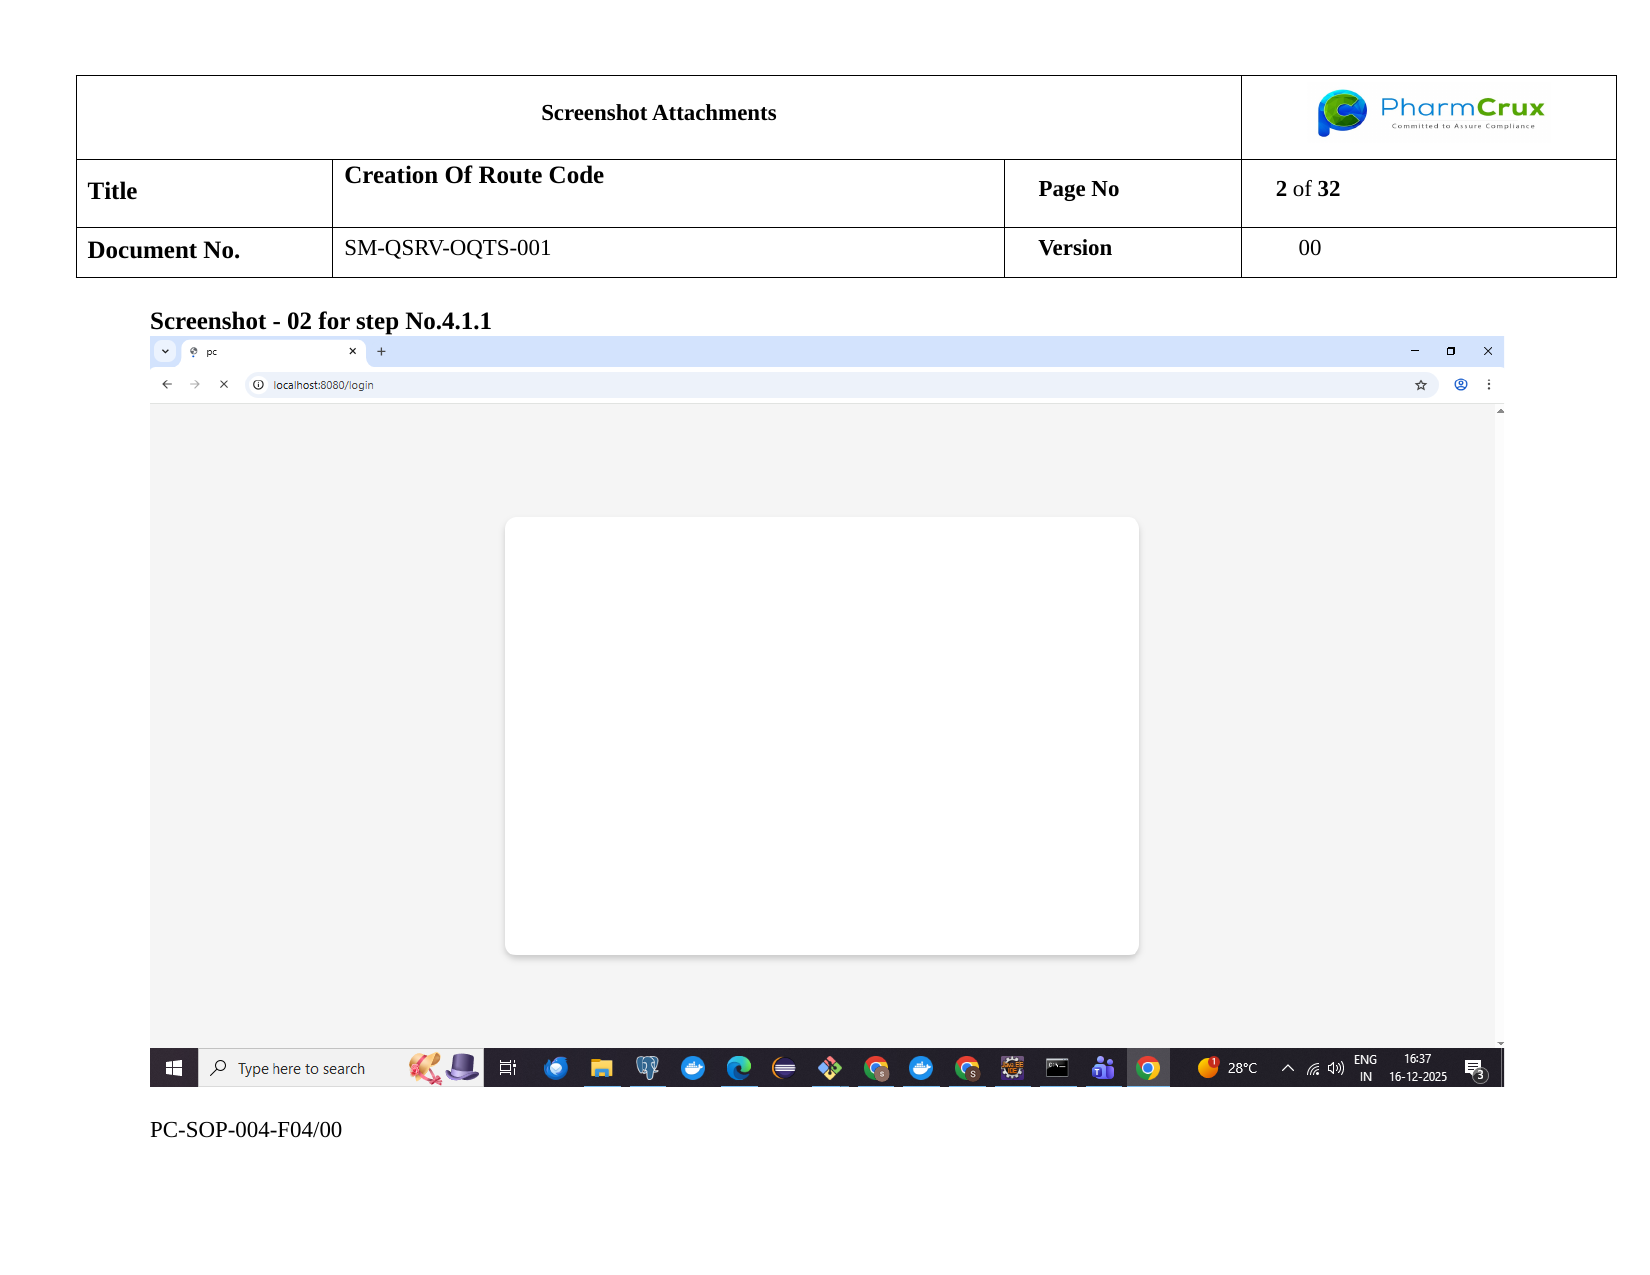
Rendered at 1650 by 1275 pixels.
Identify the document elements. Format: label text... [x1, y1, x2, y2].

picture [1307, 82, 1551, 143]
text Screenshot - 02 for step No.4.1.1 [150, 306, 1500, 336]
picture [150, 336, 1505, 1087]
